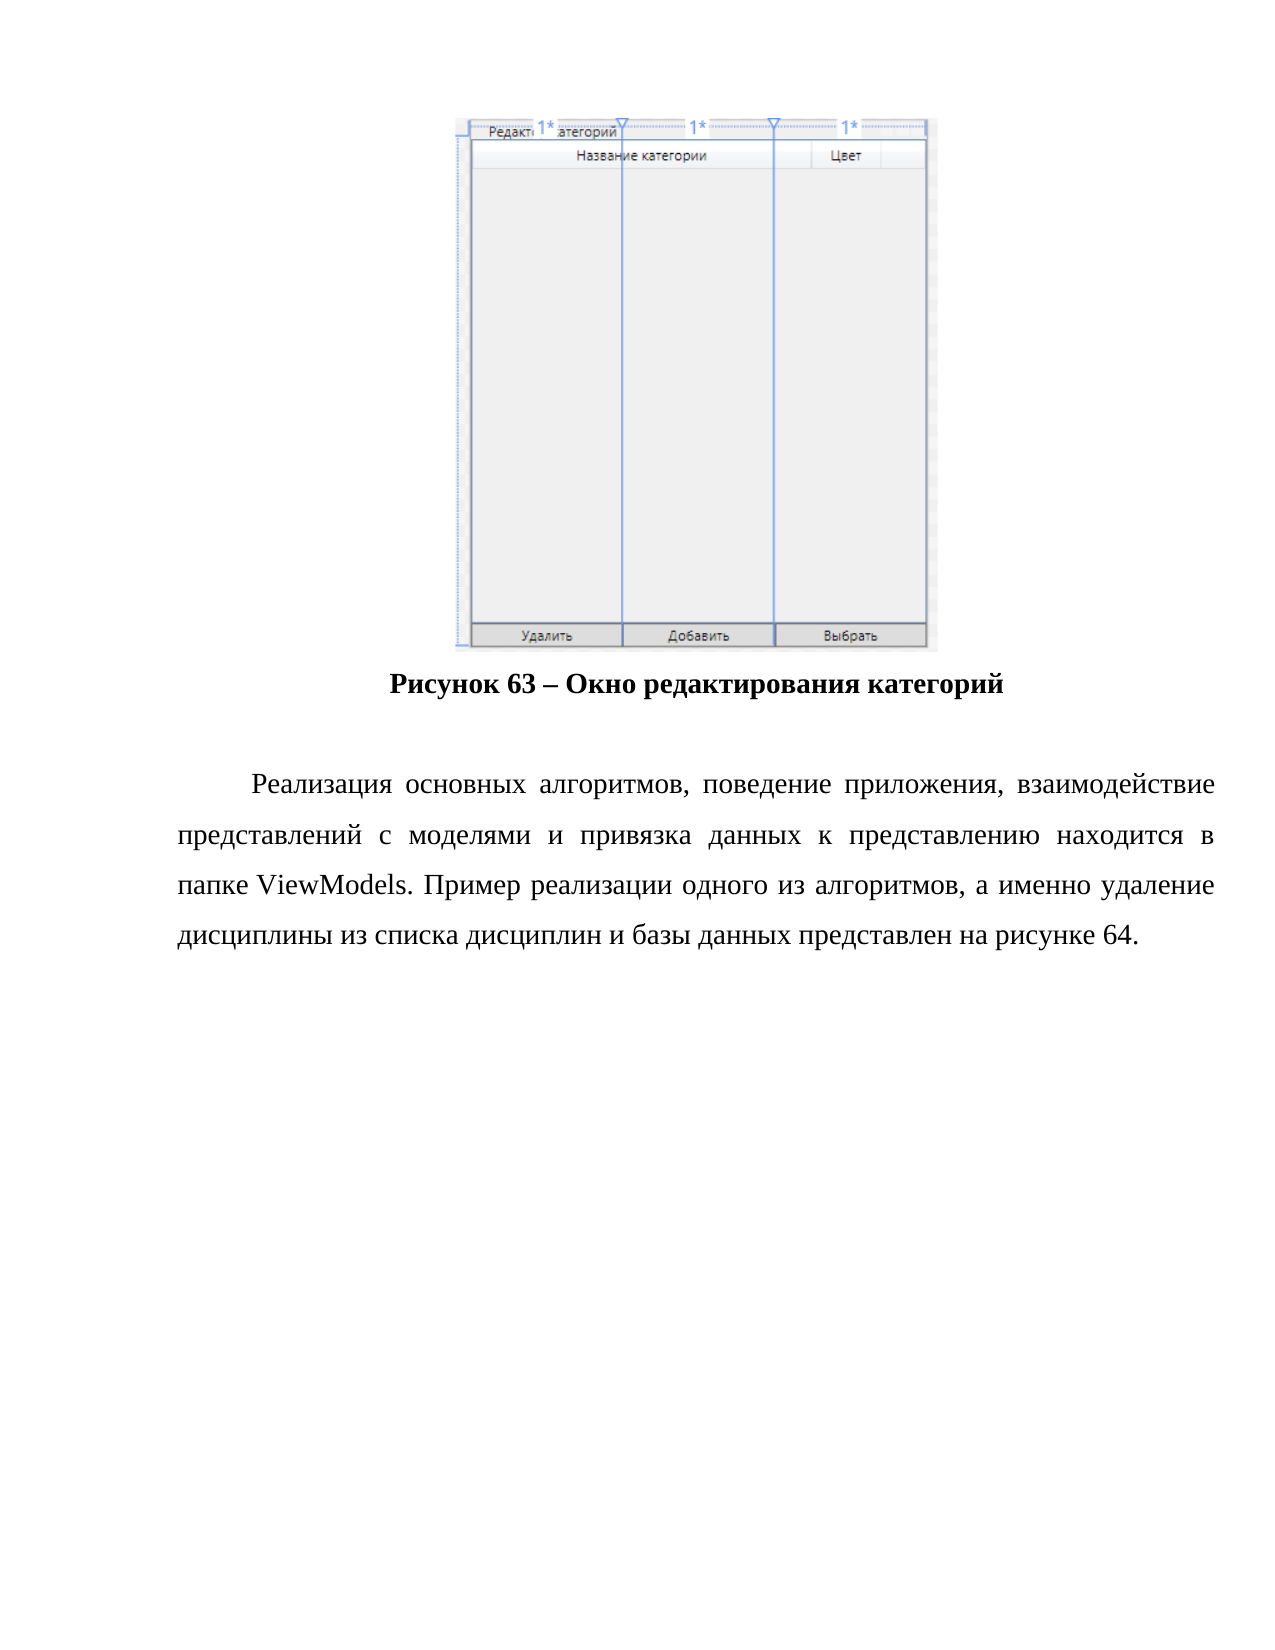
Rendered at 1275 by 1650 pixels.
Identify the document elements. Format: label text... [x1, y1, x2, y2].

text Рисунок 63 – Окно редактирования категорий [177, 666, 1216, 699]
text Реализация основных алгоритмов, поведение приложения, взаимодействие представлений с моделями и привязка данных к представлению находится в папке ViewModels. Пример реализации одного из алгоритмов, а именно удаление дисциплины из списка дисциплин и базы данных представлен на рисунке 64. [177, 766, 1216, 951]
picture [455, 118, 938, 652]
